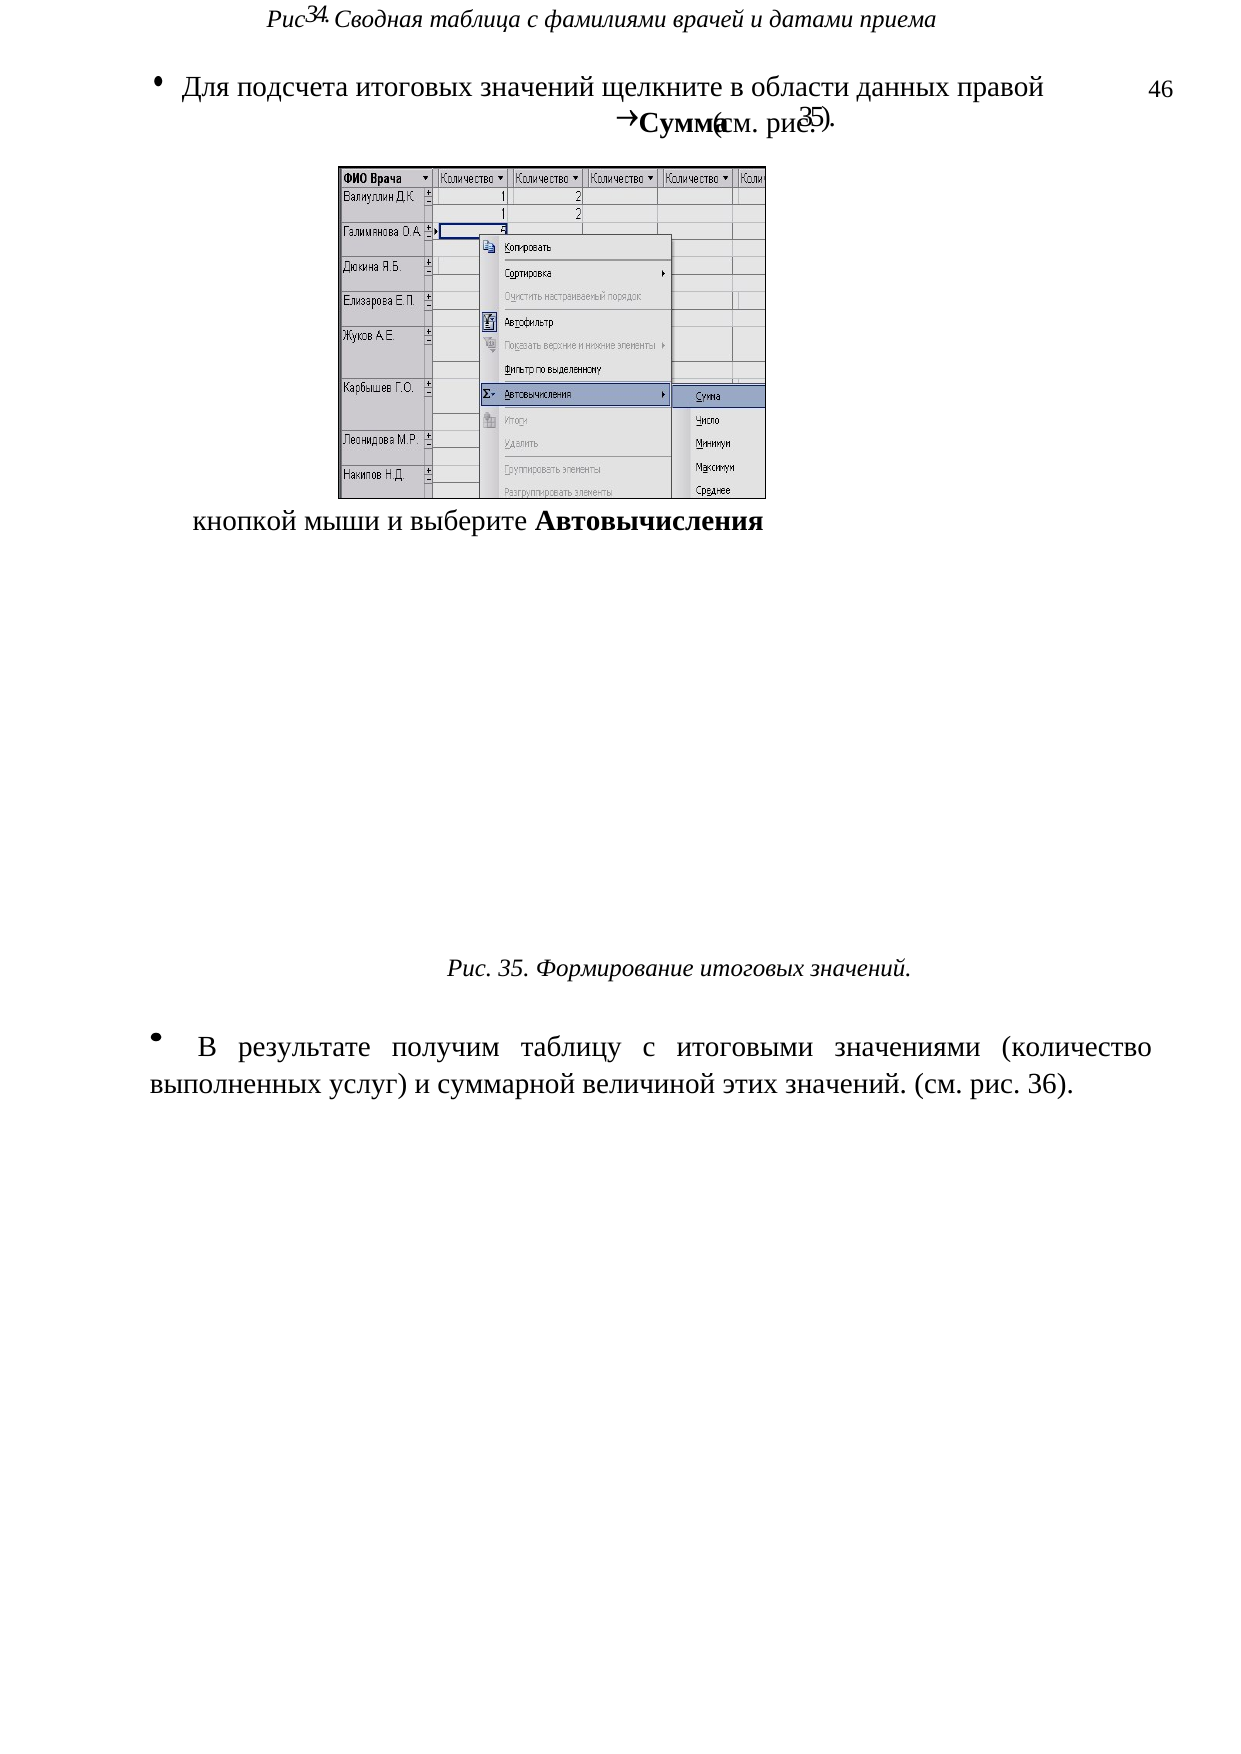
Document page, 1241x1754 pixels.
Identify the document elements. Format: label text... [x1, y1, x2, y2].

text В результате получим таблицу с итоговыми значениями (количество выполненных услуг) и суммарной величиной этих значений. (см. рис. 36). [149, 1021, 1152, 1100]
picture [153, 60, 174, 96]
picture [149, 1020, 177, 1049]
text Рис. 35. Формирование итоговых значений. [179, 953, 1179, 982]
picture [616, 95, 661, 132]
picture [339, 168, 765, 498]
